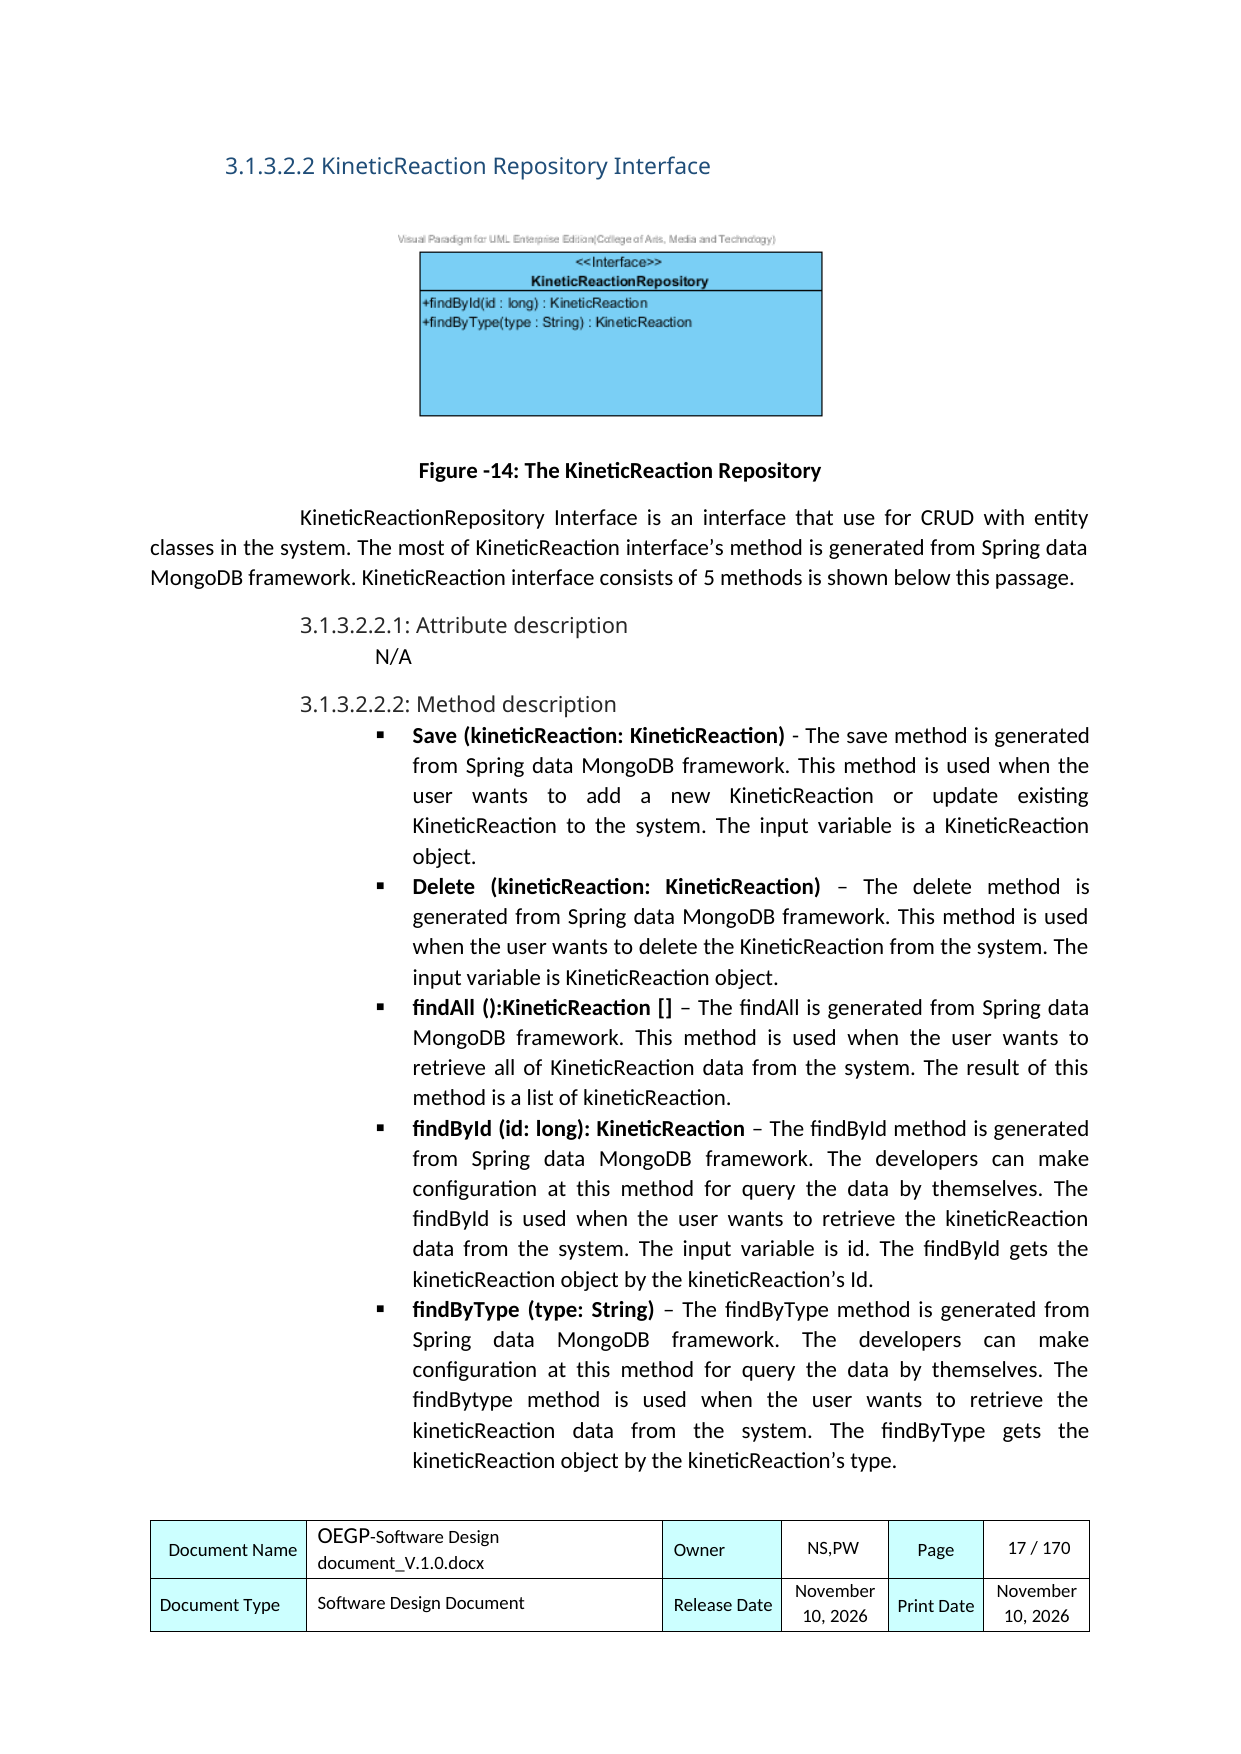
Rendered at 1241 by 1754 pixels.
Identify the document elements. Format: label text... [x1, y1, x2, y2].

list findById (id: long): KineticReaction – The findById method is generated from Spring data MongoDB framework. The developers can make configuration at this method for query the data by themselves. The findById is used when the user wants to retrieve the kineticReaction data from the system. The input variable is id. The findById gets the kineticReaction object by the kineticReaction’s Id. [375, 1114, 1090, 1293]
text KineticReactionRepository Interface is an interface that use for CRUD with entity classes in the system. The most of KineticReaction interface’s method is generated from Spring data MongoDB framework. KineticReaction interface consists of 5 methods is shown below this passage. [150, 503, 1090, 591]
text N/A [150, 642, 1090, 670]
list Save (kineticReaction: KineticReaction) - The save method is generated from Spring data MongoDB framework. This method is used when the user wants to add a new KineticReaction or update existing KineticReaction to the system. The input variable is a KineticReaction object. [375, 721, 1090, 870]
list findAll ():KineticReaction [] – The findAll is generated from Spring data MongoDB framework. This method is used when the user wants to retrieve all of KineticReaction data from the system. The result of this method is a list of kineticReaction. [375, 993, 1090, 1111]
picture [398, 230, 843, 437]
list findByType (type: String) – The findByType method is generated from Spring data MongoDB framework. The developers can make configuration at this method for query the data by themselves. The findBytype method is used when the user wants to retrieve the kineticReaction data from the system. The findByType gets the kineticReaction object by the kineticReaction’s type. [375, 1295, 1090, 1474]
subtitle 3.1.3.2.2 KineticReaction Repository Interface [150, 150, 1090, 181]
text Figure -14: The KineticReaction Repository [150, 456, 1090, 484]
subtitle 3.1.3.2.2.1: Attribute description [225, 610, 1090, 640]
subtitle 3.1.3.2.2.2: Method description [262, 689, 1090, 719]
list Delete (kineticReaction: KineticReaction) – The delete method is generated from Spring data MongoDB framework. This method is used when the user wants to delete the KineticReaction from the system. The input variable is KineticReaction object. [375, 872, 1090, 991]
